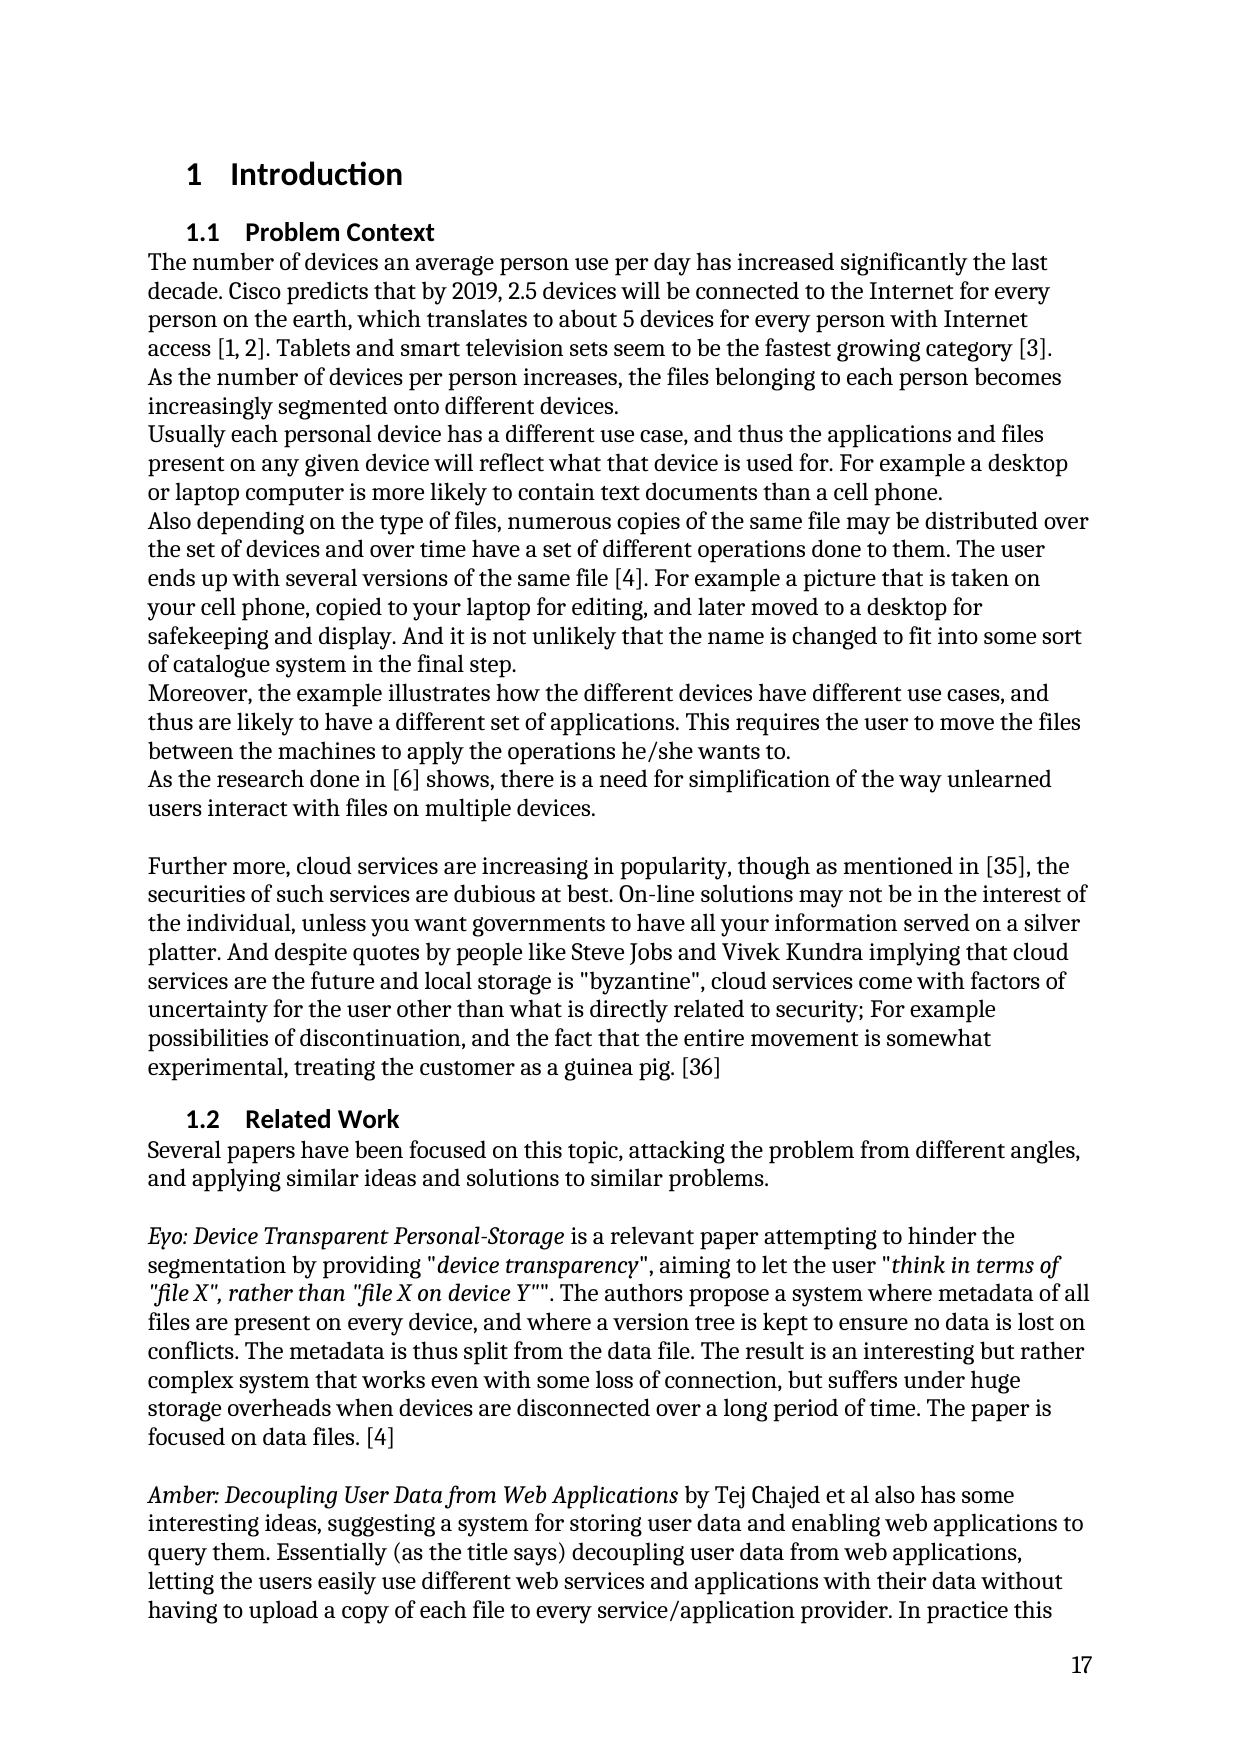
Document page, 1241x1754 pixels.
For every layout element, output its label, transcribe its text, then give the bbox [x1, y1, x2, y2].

text Moreover, the example illustrates how the different devices have different use cases, and thus are likely to have a different set of applications. This requires the user to move the files between the machines to apply the operations he/she wants to. [148, 679, 1092, 765]
subtitle Introduction [185, 153, 1092, 194]
text Several papers have been focused on this topic, attacking the problem from different angles, and applying similar ideas and solutions to similar problems. [148, 1136, 1092, 1193]
text As the research done in [6] shows, there is a need for simplification of the way unlearned users interact with files on multiple devices. [148, 765, 1092, 823]
text Usually each personal device has a different use case, and thus the applications and files present on any given device will reflect what that device is used for. For example a desktop or laptop computer is more likely to contain text documents than a cell phone. Also depending on the type of files, numerous copies of the same file may be distributed over the set of devices and over time have a set of different operations done to them. The user ends up with several versions of the same file [4]. For example a picture that is taken on your cell phone, copied to your laptop for editing, and later moved to a desktop for safekeeping and display. And it is not unlikely that the name is changed to fit into some sort of catalogue system in the final step. [148, 420, 1092, 679]
subtitle Related Work [185, 1102, 1092, 1136]
text Eyo: Device Transparent Personal-Storage is a relevant paper attempting to hinder the segmentation by providing "device transparency", aiming to let the user "think in terms of "file X", rather than "file X on device Y"". The authors propose a system where metadata of all files are present on every device, and where a version tree is kept to ensure no data is lost on conflicts. The metadata is thus split from the data file. The result is an interesting but rather complex system that works even with some loss of connection, but suffers under huge storage overheads when devices are disconnected over a long period of time. The paper is focused on data files. [4] [148, 1193, 1092, 1452]
text Further more, cloud services are increasing in popularity, though as mentioned in [35], the securities of such services are dubious at best. On-line solutions may not be in the interest of the individual, unless you want governments to have all your information served on a silver platter. And despite quotes by people like Steve Jobs and Vivek Kundra implying that cloud services are the future and local storage is "byzantine", cloud services come with factors of uncertainty for the user other than what is directly related to security; For example possibilities of discontinuation, and the fact that the entire movement is somewhat experimental, treating the customer as a guinea pig. [36] [148, 852, 1092, 1082]
subtitle Problem Context [185, 215, 1092, 248]
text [148, 1481, 1092, 1624]
text The number of devices an average person use per day has increased significantly the last decade. Cisco predicts that by 2019, 2.5 devices will be connected to the Internet for every person on the earth, which translates to about 5 devices for every person with Internet access [1, 2]. Tablets and smart television sets seem to be the fastest growing category [3]. As the number of devices per person increases, the files belonging to each person becomes increasingly segmented onto different devices. [148, 248, 1092, 420]
